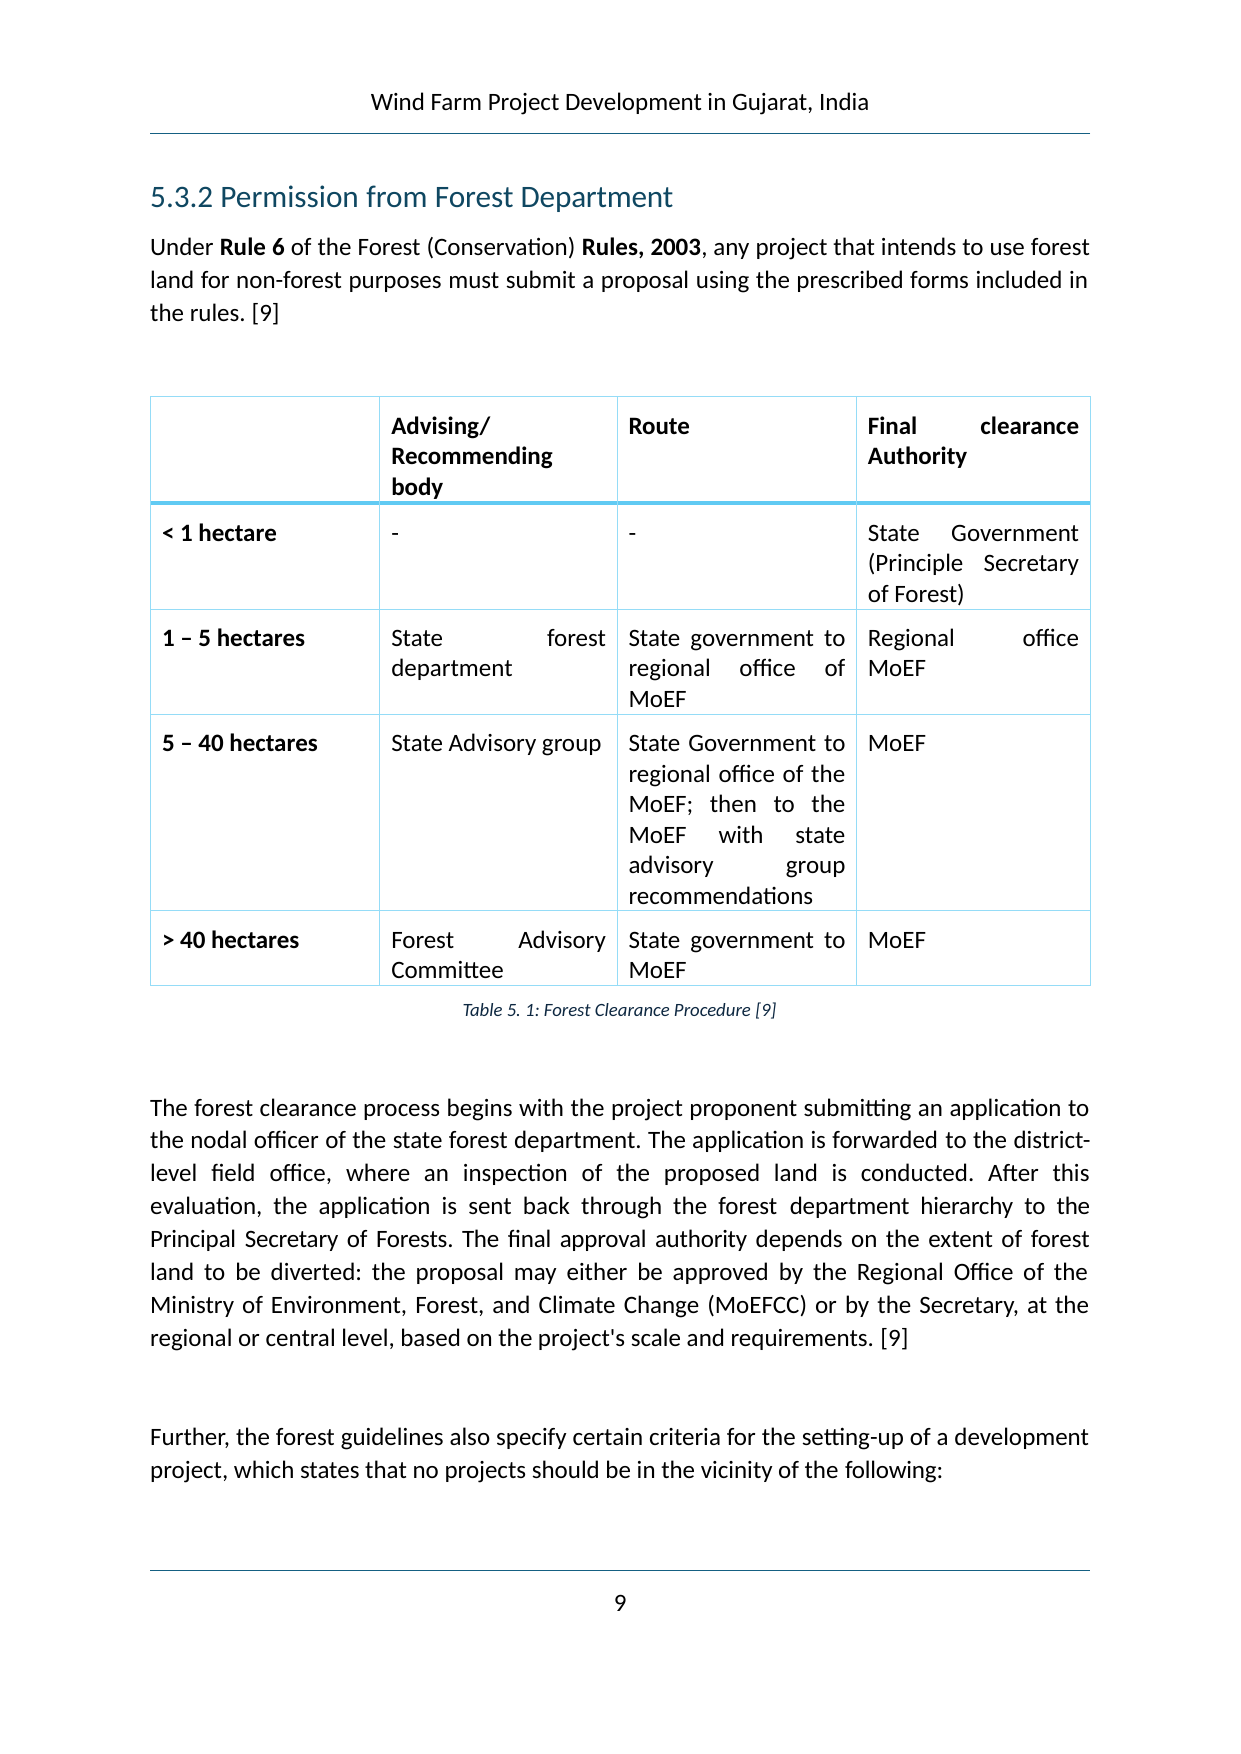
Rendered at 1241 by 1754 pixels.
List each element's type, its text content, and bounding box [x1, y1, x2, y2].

table_cell 1 – 5 hectares [151, 610, 379, 714]
table_header Route [618, 397, 856, 501]
subtitle 5.3.2 Permission from Forest Department [150, 178, 1090, 216]
table_cell State Advisory group [380, 715, 617, 910]
table_header Final clearance Authority [857, 397, 1090, 501]
table_header [151, 397, 379, 501]
text Table 5. : Forest Clearance Procedure [150, 998, 1090, 1021]
text Further, the forest guidelines also specify certain criteria for the setting-up of a development project, which states that no projects should be in the vicinity of the following: [150, 1421, 1090, 1485]
table_cell - [618, 505, 856, 608]
table_cell State government to MoEF [618, 911, 856, 985]
table_cell < 1 hectare [151, 505, 379, 608]
table_cell > 40 hectares [151, 911, 379, 985]
table_cell MoEF [857, 715, 1090, 910]
table_cell State Government (Principle Secretary of Forest) [857, 505, 1090, 608]
table_cell 5 – 40 hectares [151, 715, 379, 910]
table_cell State forest department [380, 610, 617, 714]
table_cell - [380, 505, 617, 608]
table_cell State Government to regional office of the MoEF; then to the MoEF with state advisory group recommendations [618, 715, 856, 910]
table_header Advising/ Recommending body [380, 397, 617, 501]
text The forest clearance process begins with the project proponent submitting an application to the nodal officer of the state forest department. The application is forwarded to the district-level field office, where an inspection of the proposed land is conducted. After this evaluation, the application is sent back through the forest department hierarchy to the Principal Secretary of Forests. The final approval authority depends on the extent of forest land to be diverted: the proposal may either be approved by the Regional Office of the Ministry of Environment, Forest, and Climate Change (MoEFCC) or by the Secretary, at the regional or central level, based on the project's scale and requirements. [150, 1092, 1090, 1353]
table_cell Regional office MoEF [857, 610, 1090, 714]
text Under Rule 6 of the Forest (Conservation) Rules, 2003, any project that intends to use forest land for non-forest purposes must submit a proposal using the prescribed forms included in the rules. [150, 231, 1090, 328]
table_cell Forest Advisory Committee [380, 911, 617, 985]
table_cell State government to regional office of MoEF [618, 610, 856, 714]
table_cell MoEF [857, 911, 1090, 985]
